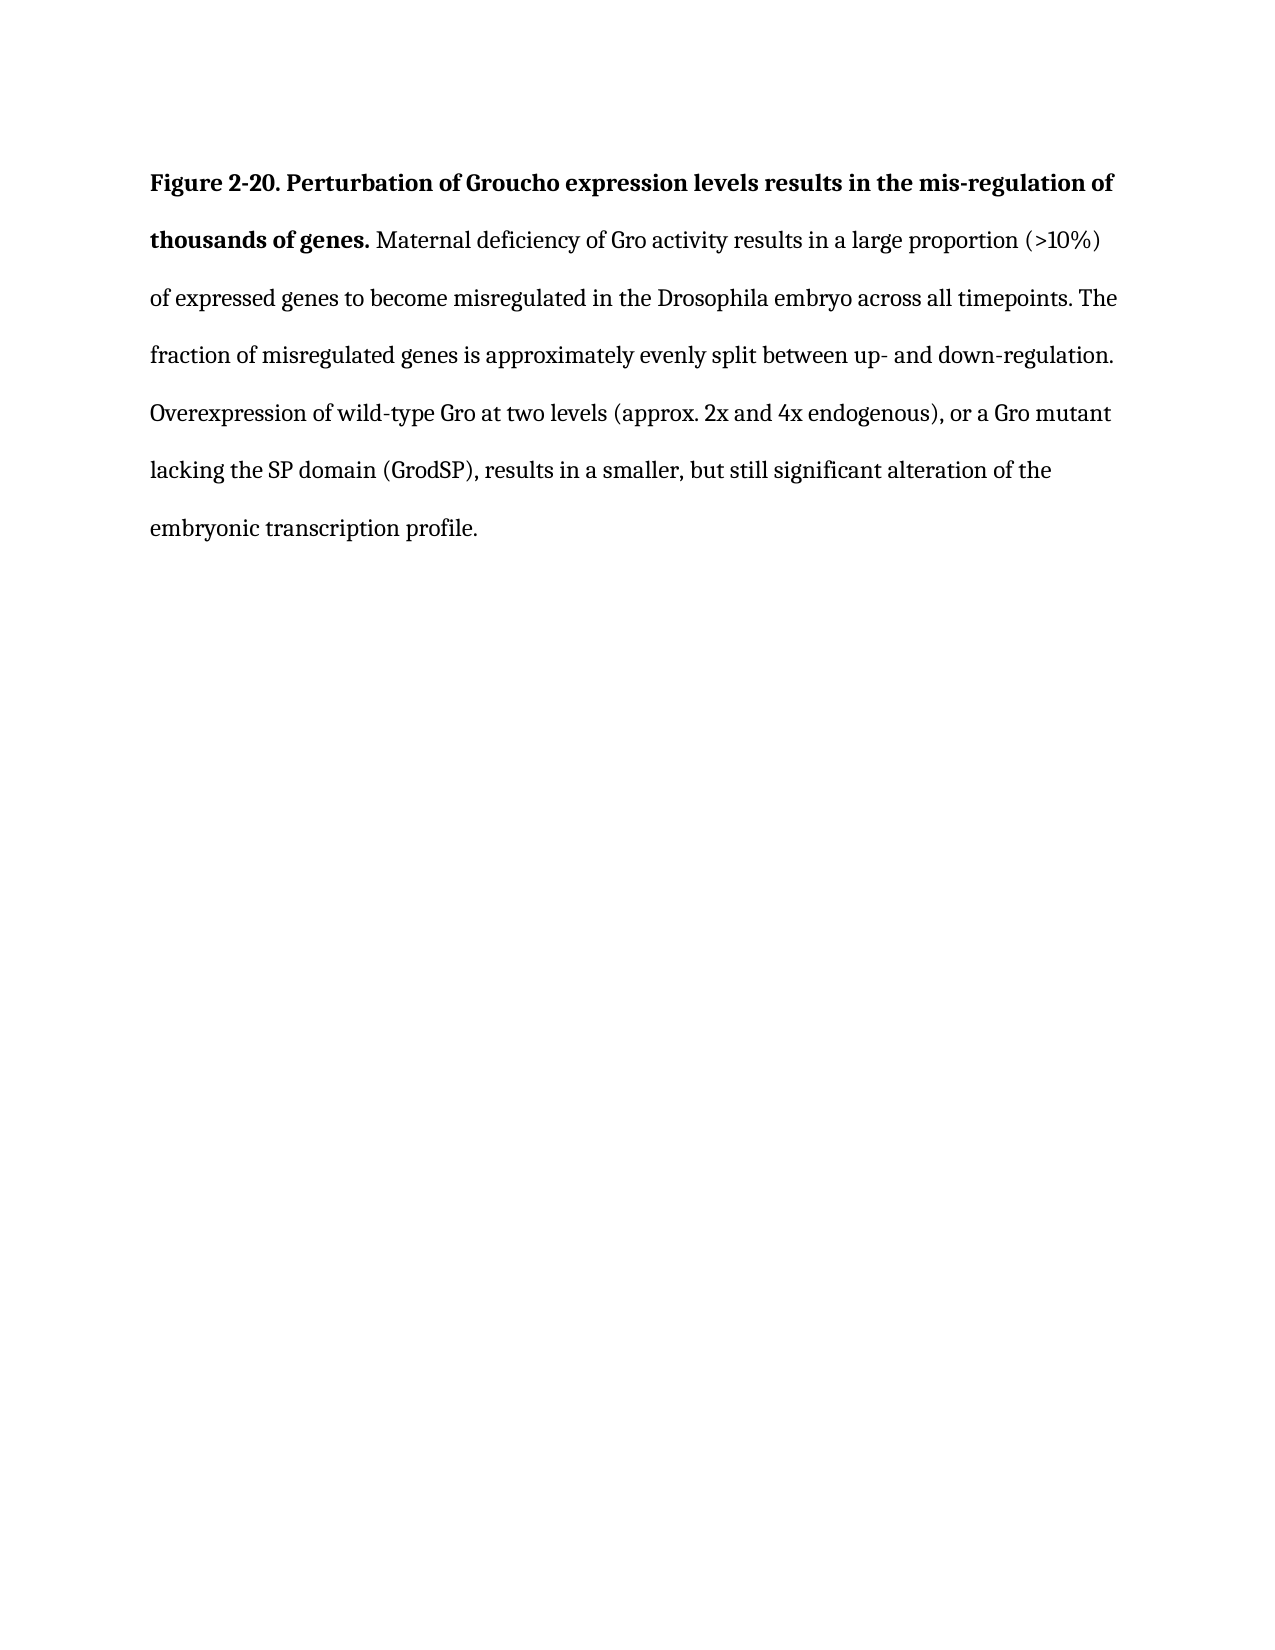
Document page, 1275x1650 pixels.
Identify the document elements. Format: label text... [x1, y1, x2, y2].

text Figure 2-20. Perturbation of Groucho expression levels results in the mis-regulation of thousands of genes. Maternal deficiency of Gro activity results in a large proportion (>10%) of expressed genes to become misregulated in the Drosophila embryo across all timepoints. The fraction of misregulated genes is approximately evenly split between up- and down-regulation. Overexpression of wild-type Gro at two levels (approx. 2x and 4x endogenous), or a Gro mutant lacking the SP domain (GrodSP), results in a smaller, but still significant alteration of the embryonic transcription profile. [150, 169, 1125, 542]
